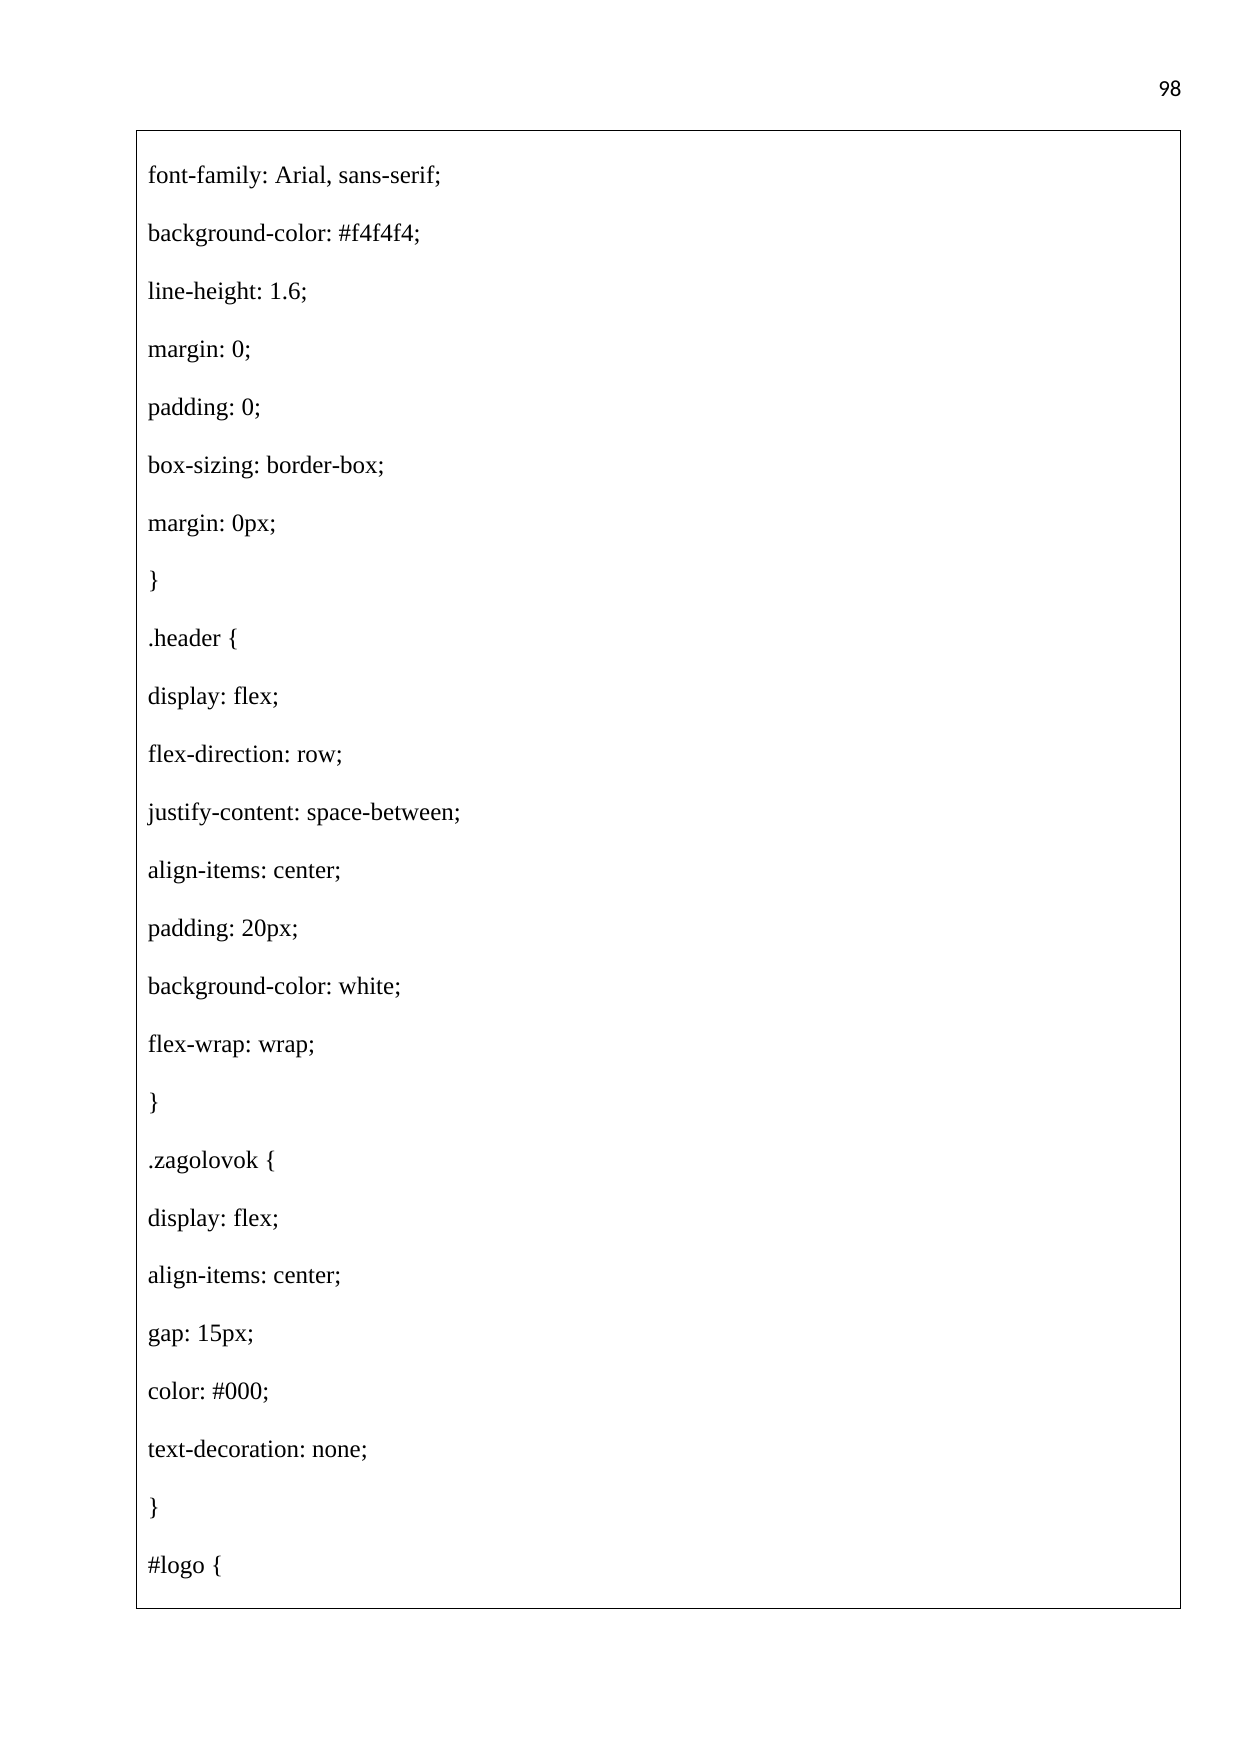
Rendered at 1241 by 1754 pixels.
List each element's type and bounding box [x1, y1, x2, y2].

table_header [137, 131, 1180, 1608]
